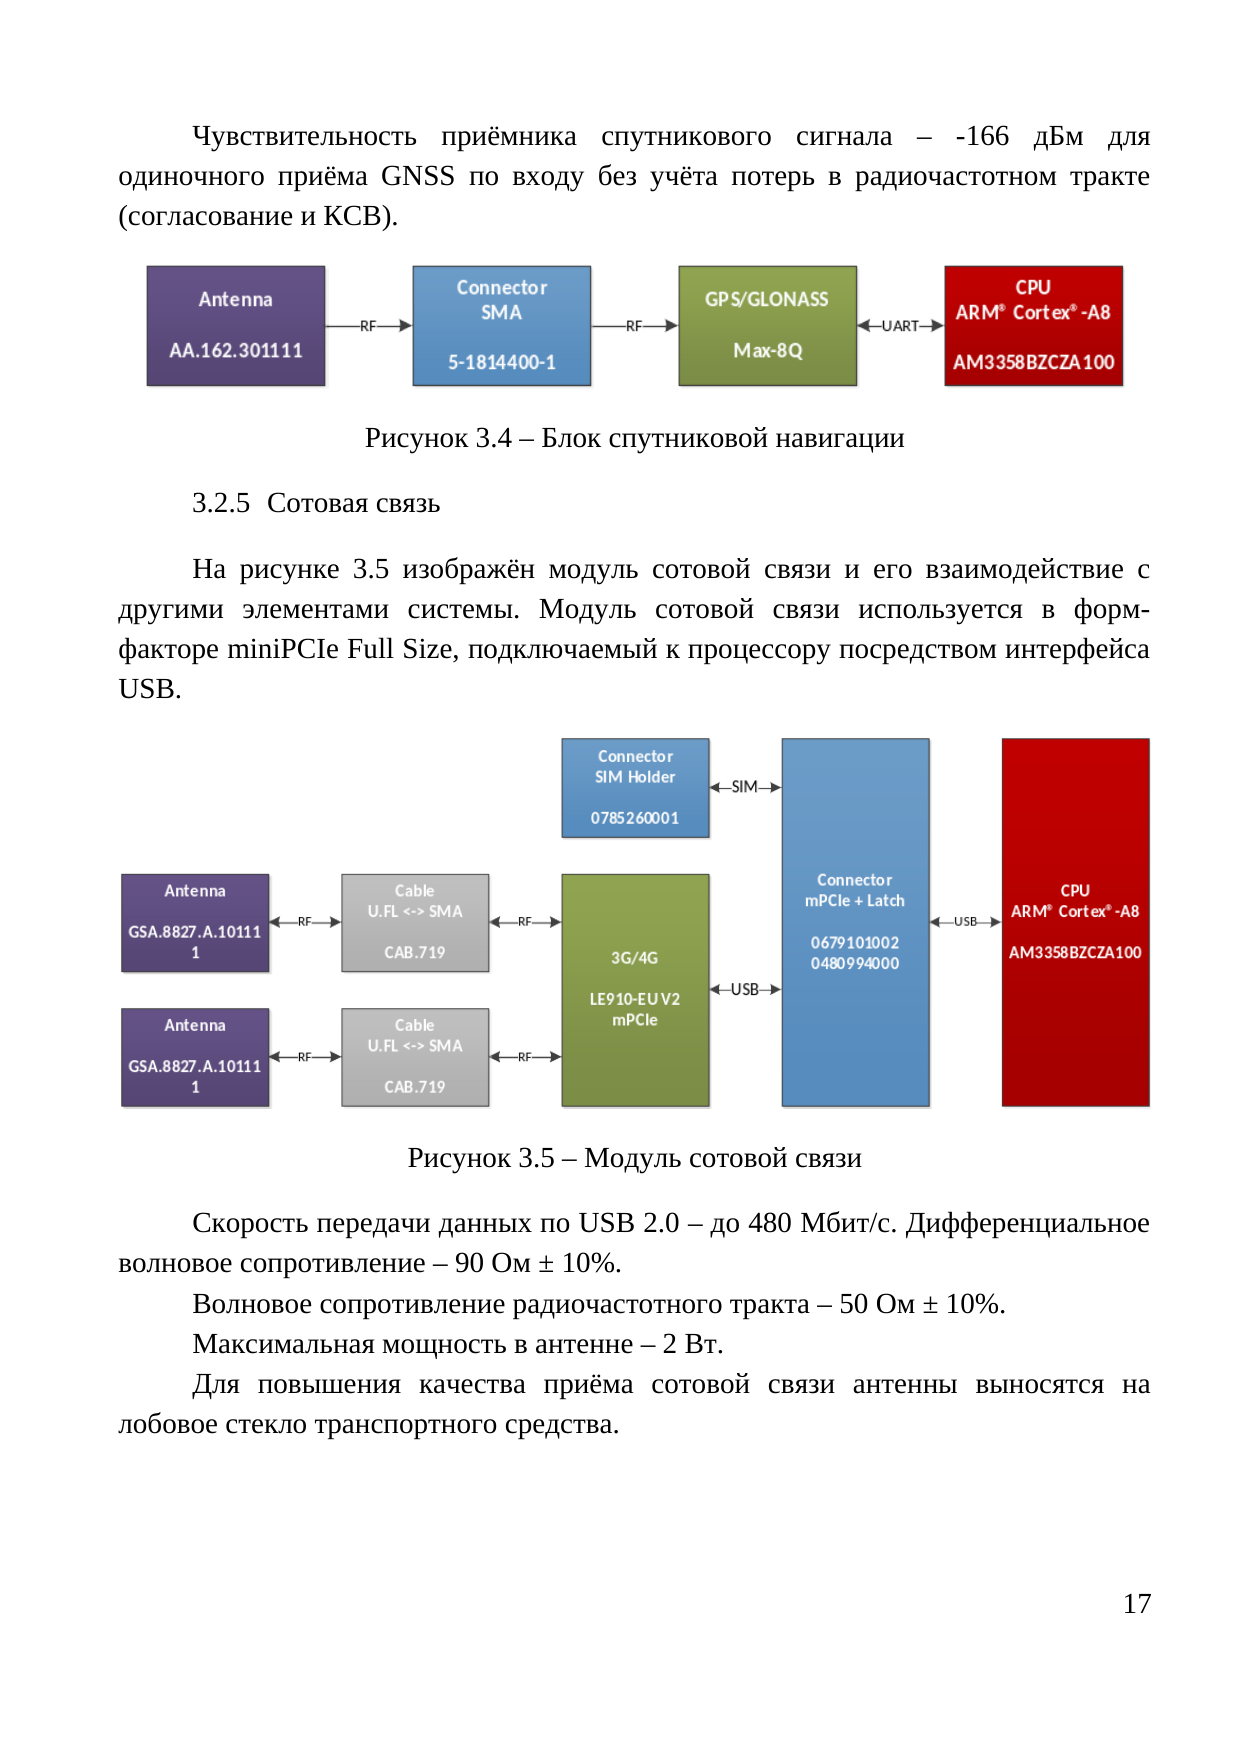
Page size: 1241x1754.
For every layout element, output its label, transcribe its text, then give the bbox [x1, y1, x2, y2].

text Для повышения качества приёма сотовой связи антенны выносятся на лобовое стекло транспортного средства. [118, 1366, 1152, 1440]
text Максимальная мощность в антенне – 2 Вт. [118, 1326, 1152, 1359]
text Чувствительность приёмника спутникового сигнала – -166 дБм для одиночного приёма GNSS по входу без учёта потерь в радиочастотном тракте (согласование и КСВ). [118, 118, 1152, 232]
subtitle Сотовая связь [192, 486, 1152, 519]
text На рисунке 3.5 изображён модуль сотовой связи и его взаимодействие с другими элементами системы. Модуль сотовой связи используется в форм-факторе miniPCIe Full Size, подключаемый к процессору посредством интерфейса USB. [118, 551, 1152, 705]
text Скорость передачи данных по USB 2.0 – до 480 Мбит/с. Дифференциальное волновое сопротивление – 90 Ом ± 10%. [118, 1205, 1152, 1279]
text Рисунок 3.5 – Модуль сотовой связи [118, 1140, 1152, 1174]
text Рисунок 3.4 – Блок спутниковой навигации [118, 420, 1152, 454]
text Волновое сопротивление радиочастотного тракта – 50 Ом ± 10%. [118, 1286, 1152, 1319]
